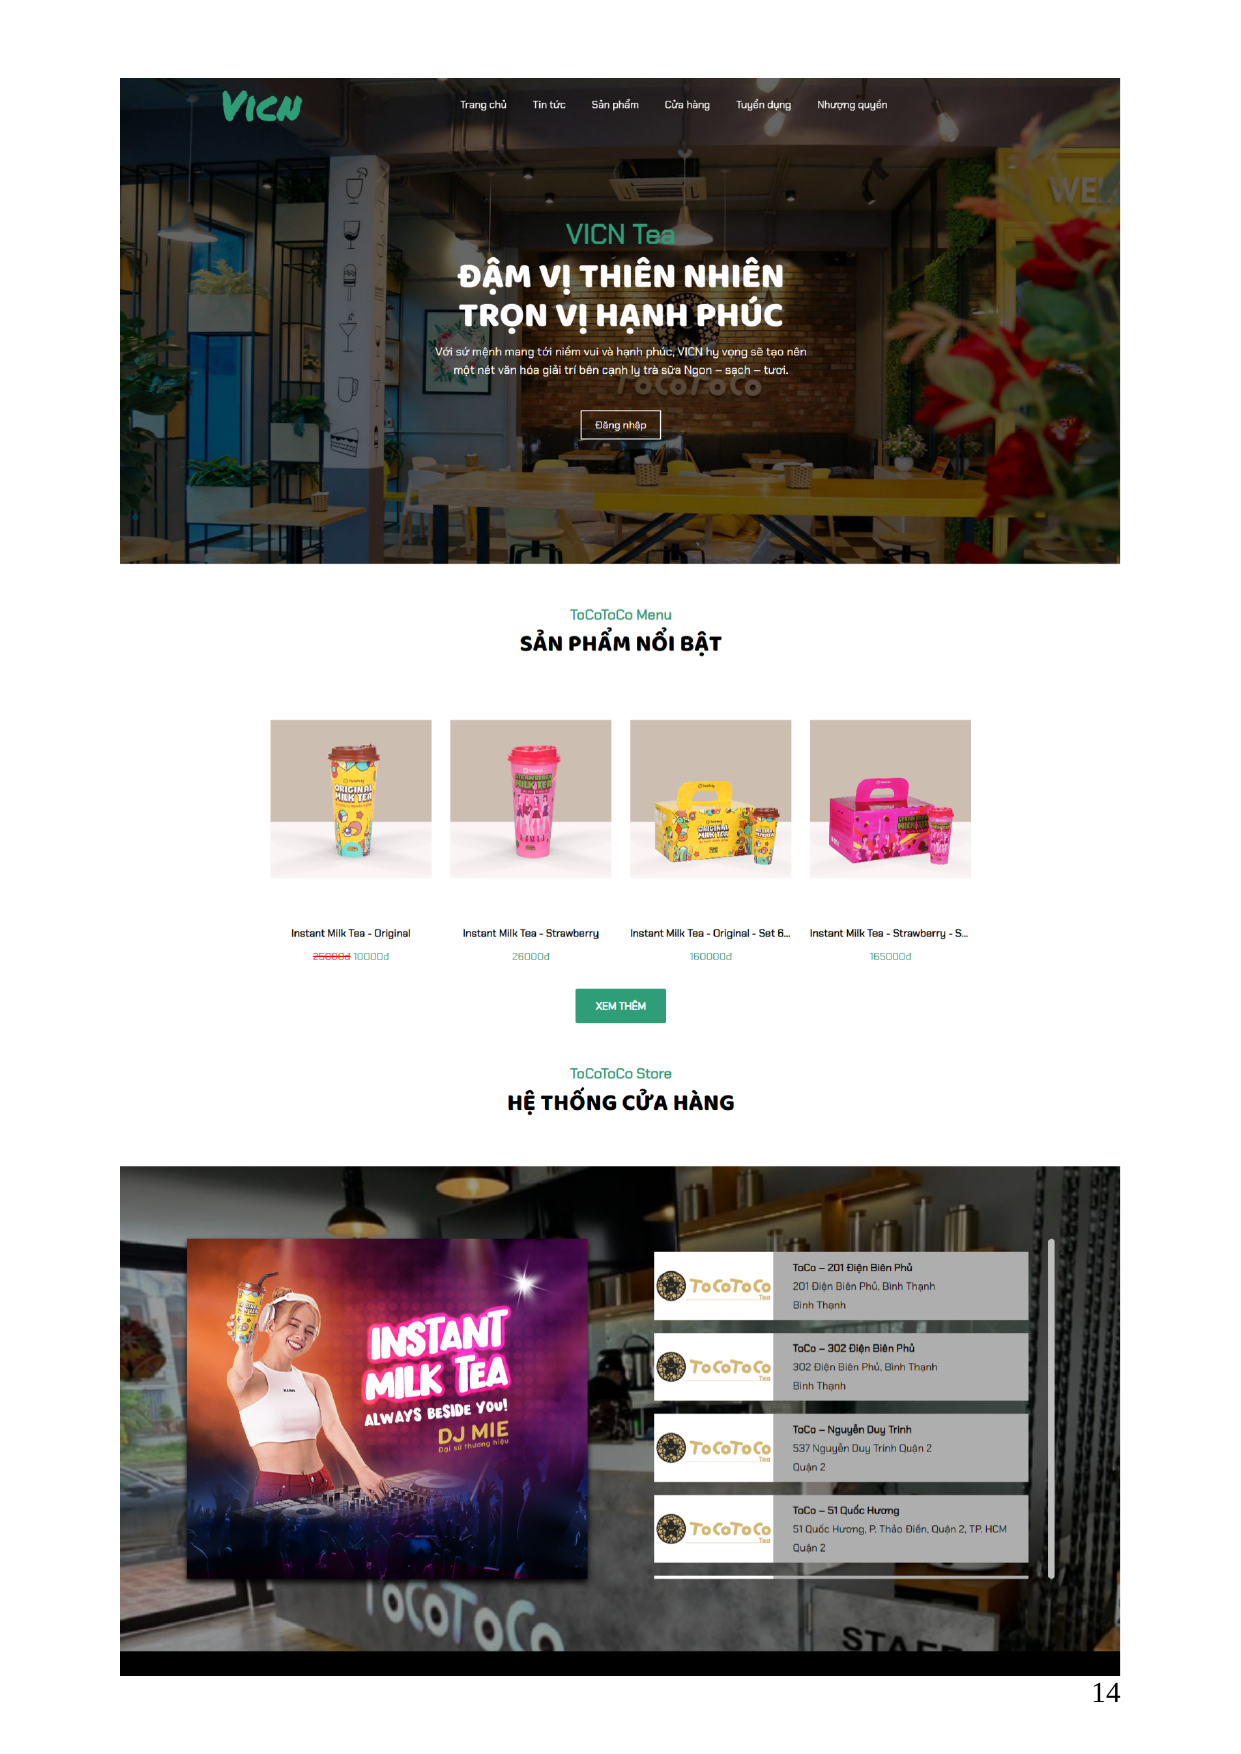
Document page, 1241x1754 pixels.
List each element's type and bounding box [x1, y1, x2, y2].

picture [120, 78, 1121, 1676]
